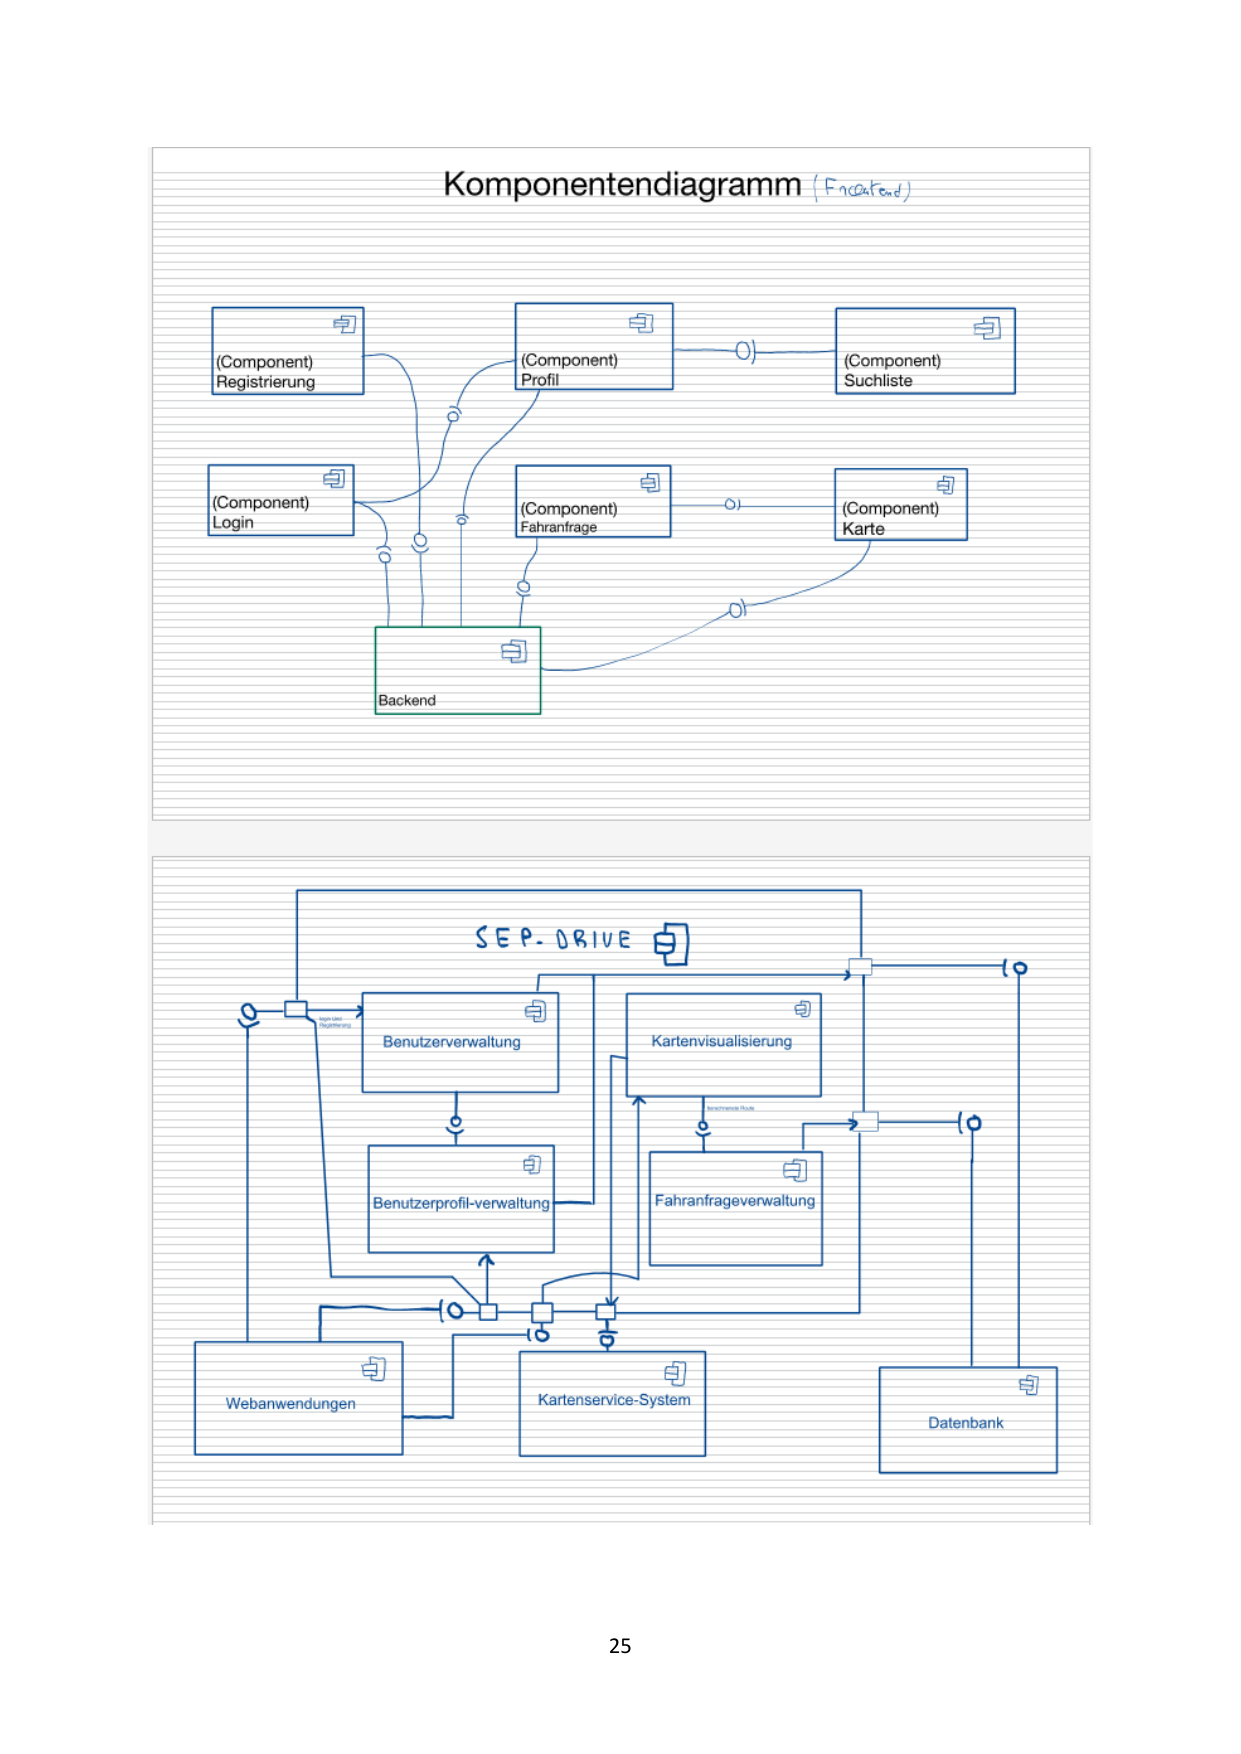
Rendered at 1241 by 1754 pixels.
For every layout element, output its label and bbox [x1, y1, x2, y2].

picture [147, 147, 1093, 1525]
